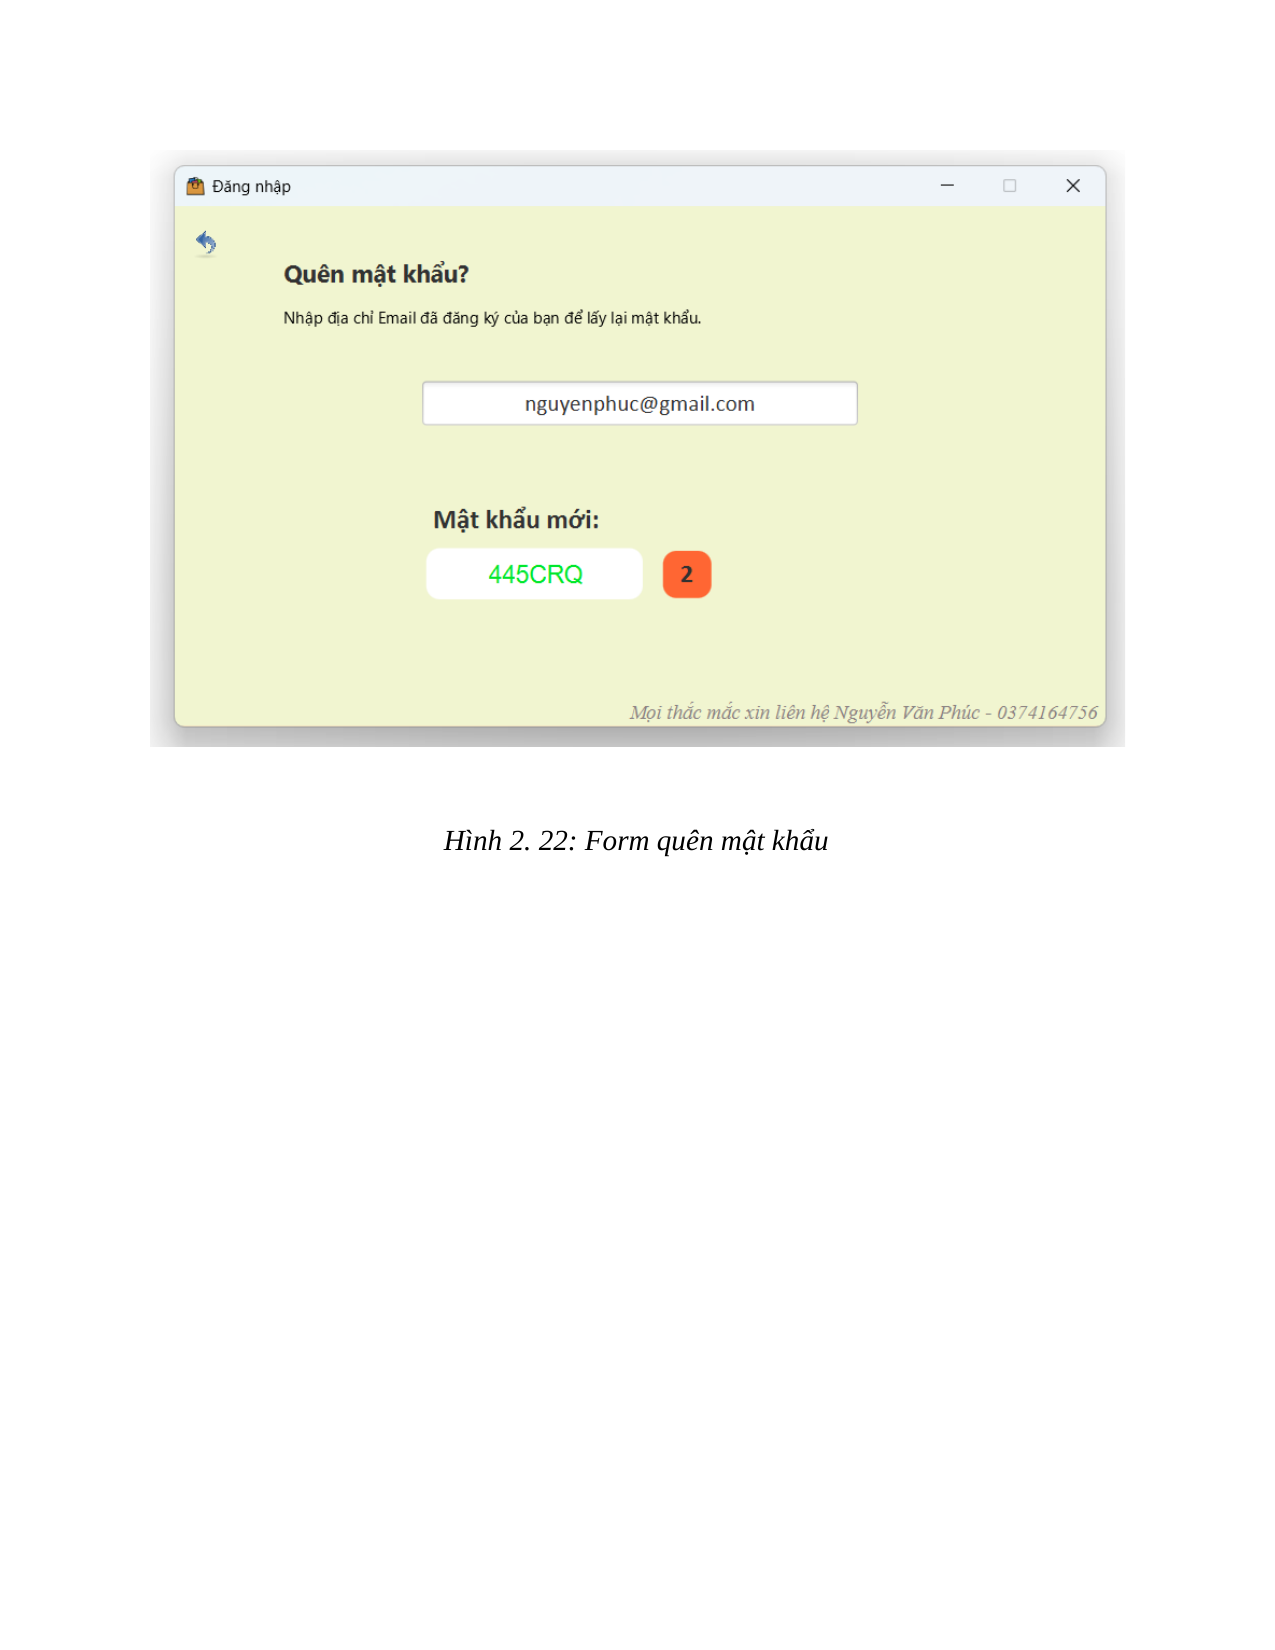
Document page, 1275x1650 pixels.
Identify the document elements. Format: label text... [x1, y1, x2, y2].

picture [150, 150, 1125, 747]
